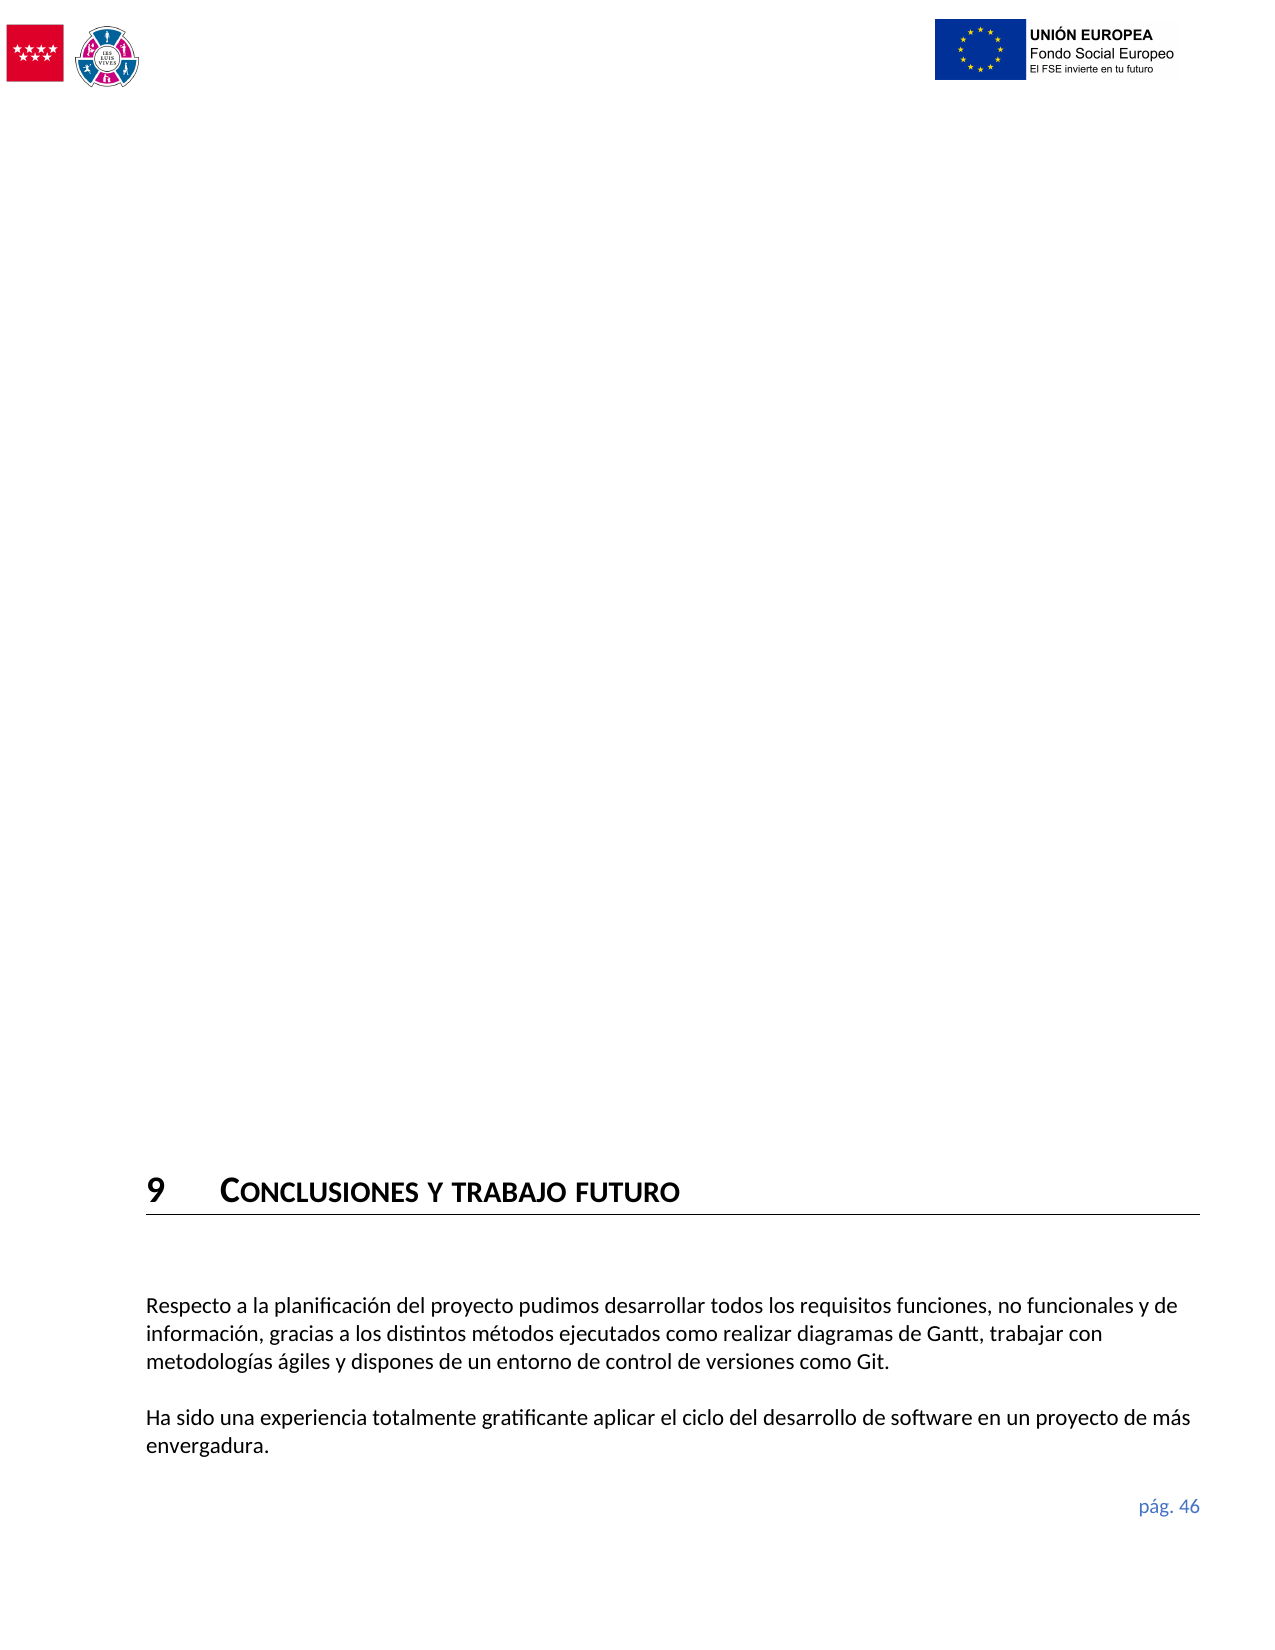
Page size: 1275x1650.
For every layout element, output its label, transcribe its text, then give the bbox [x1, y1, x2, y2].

picture [0, 18, 70, 88]
picture [935, 19, 1178, 80]
picture [75, 24, 139, 89]
text Respecto a la planificación del proyecto pudimos desarrollar todos los requisitos funciones, no funcionales y de información, gracias a los distintos métodos ejecutados como realizar diagramas de Gantt, trabajar con metodologías ágiles y dispones de un entorno de control de versiones como Git. [146, 1291, 1200, 1375]
text Ha sido una experiencia totalmente gratificante aplicar el ciclo del desarrollo de software en un proyecto de más envergadura. [146, 1403, 1200, 1459]
text Conclusiones y trabajo futuro [146, 1166, 1200, 1214]
